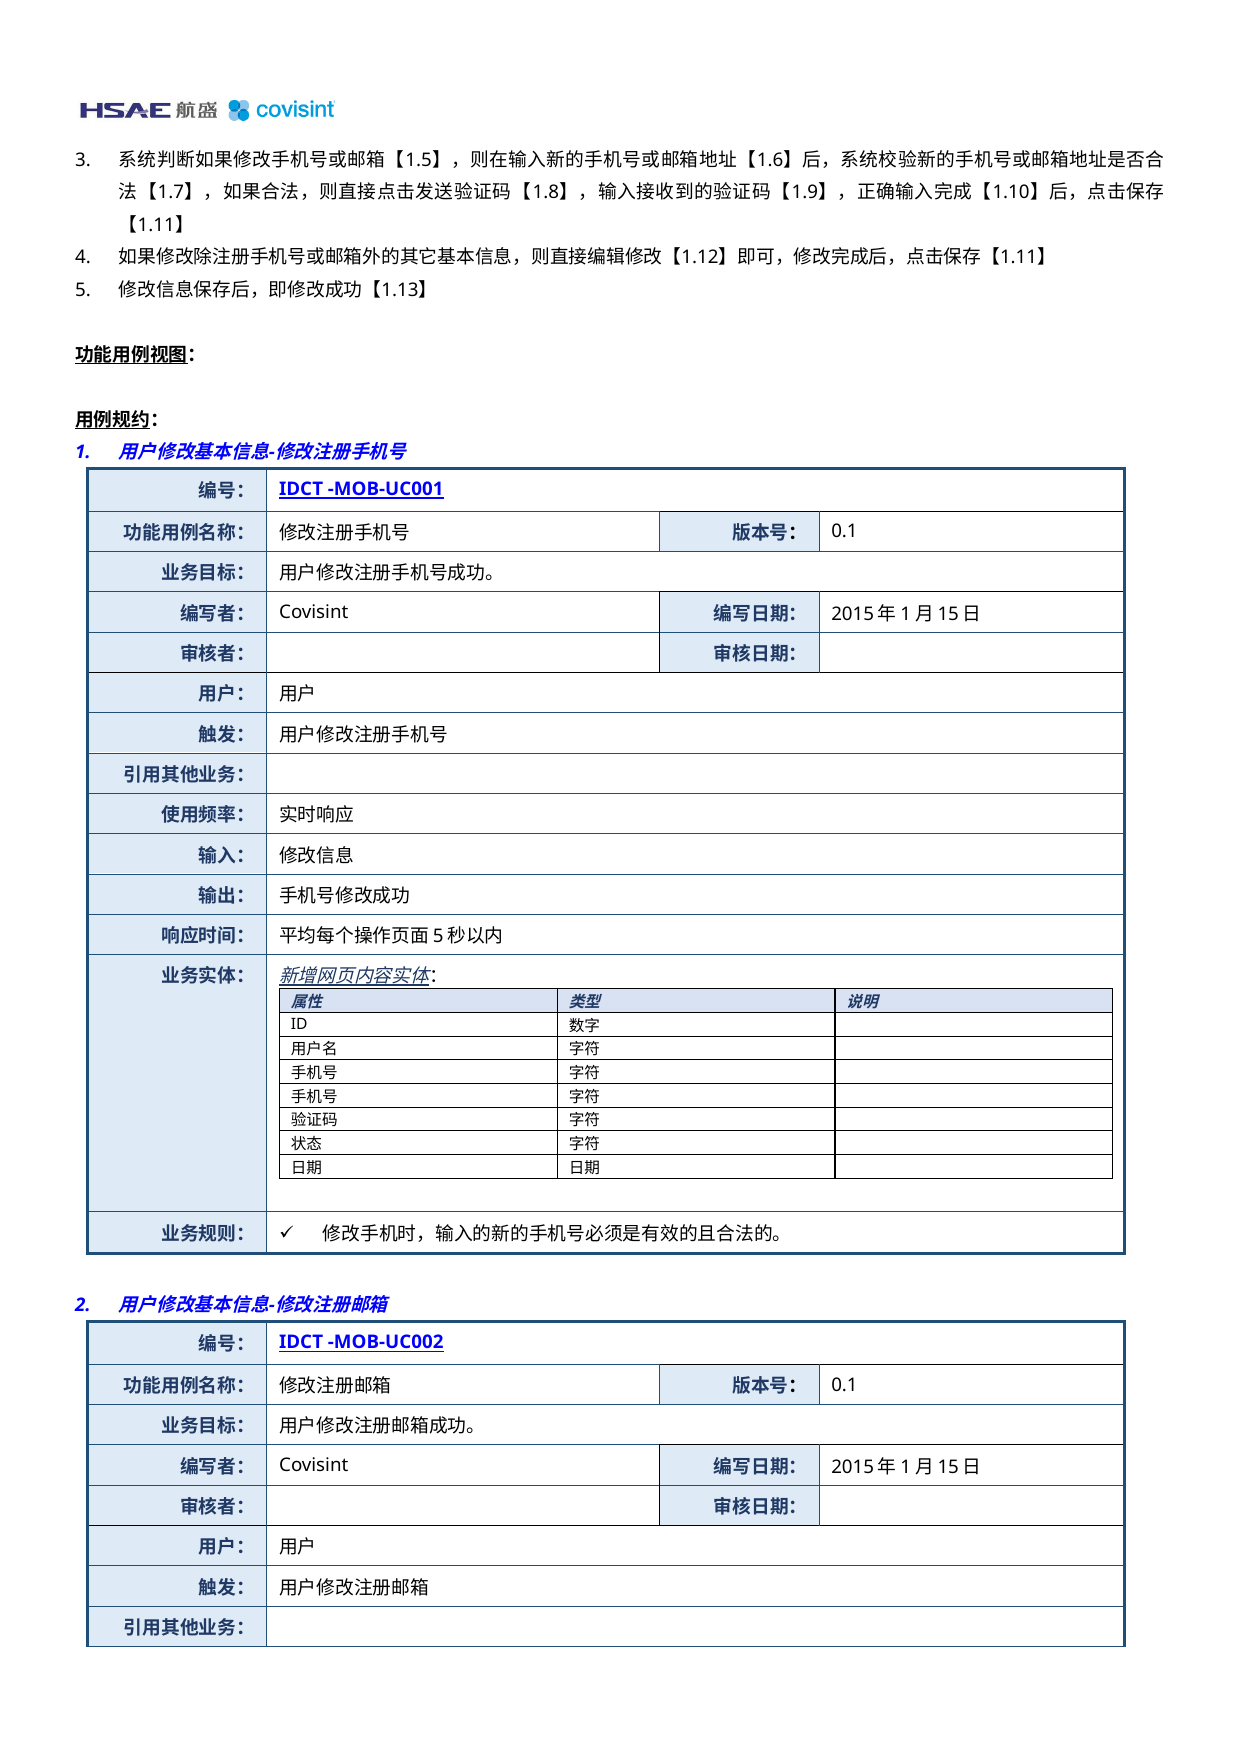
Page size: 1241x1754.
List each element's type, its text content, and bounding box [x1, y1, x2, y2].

table_cell 0.1 [820, 512, 1123, 551]
list 如果修改除注册手机号或邮箱外的其它基本信息，则直接编辑修改【1.12】即可，修改完成后，点击保存【1.11】 [75, 239, 1165, 272]
table_cell 输入： [89, 834, 266, 873]
list 系统判断如果修改手机号或邮箱【1.5】，则在输入新的手机号或邮箱地址【1.6】后，系统校验新的手机号或邮箱地址是否合法【1.7】，如果合法，则直接点击发送验证码【1.8】，输入接收到的验证码【1.9】，正确输入完成【1.10】后，点击保存【1.11】 [75, 142, 1165, 239]
picture [75, 89, 224, 132]
table_cell 修改注册邮箱 [267, 1365, 659, 1404]
table_cell 编写者： [89, 592, 266, 632]
table_header IDCT -MOB-UC002 [267, 1323, 1123, 1364]
table_cell Covisint [267, 1445, 659, 1485]
table_cell 手机号修改成功 [267, 875, 1123, 914]
table_cell 审核者： [89, 633, 266, 672]
table_header IDCT -MOB-UC001 [267, 470, 1123, 511]
table_cell 实时响应 [267, 794, 1123, 833]
list 用户修改基本信息-修改注册邮箱 [75, 1287, 1165, 1320]
table_cell 使用频率： [89, 794, 266, 833]
table_cell [267, 1607, 1123, 1646]
table_cell 编写者： [89, 1445, 266, 1485]
table_cell 版本号： [660, 512, 819, 551]
table_cell 修改注册手机号 [267, 512, 659, 551]
table_cell [267, 633, 659, 672]
table_cell 输出： [89, 875, 266, 914]
table_cell [267, 1486, 659, 1525]
table_cell 0.1 [820, 1365, 1123, 1404]
table_cell 审核日期： [660, 1486, 819, 1525]
table_cell 编写日期： [660, 592, 819, 632]
table_cell 业务规则： [89, 1212, 266, 1252]
table_cell 版本号： [660, 1365, 819, 1404]
text 用例规约： [75, 402, 1165, 434]
table_cell 用户 [267, 673, 1123, 712]
table_cell 用户修改注册邮箱 [267, 1566, 1123, 1606]
table_cell 修改手机时，输入的新的手机号必须是有效的且合法的。 [267, 1212, 1123, 1252]
list 修改信息保存后，即修改成功【1.13】 [75, 272, 1165, 304]
table_cell 审核者： [89, 1486, 266, 1525]
table_cell Covisint [267, 592, 659, 632]
table_cell 用户： [89, 1526, 266, 1565]
table_cell 审核日期： [660, 633, 819, 672]
table_cell 2015年1月15日 [820, 1445, 1123, 1485]
table_cell 用户： [89, 673, 266, 712]
table_cell 2015年1月15日 [820, 592, 1123, 632]
picture [228, 88, 335, 132]
text 功能用例视图： [75, 337, 1165, 369]
table_cell 编写日期： [660, 1445, 819, 1485]
table_cell [267, 754, 1123, 793]
table_cell 修改信息 [267, 834, 1123, 873]
table_cell 用户 [267, 1526, 1123, 1565]
table_cell 触发： [89, 1566, 266, 1606]
table_cell [820, 1486, 1123, 1525]
table_cell 用户修改注册邮箱成功。 [267, 1405, 1123, 1444]
table_cell 用户修改注册手机号 [267, 713, 1123, 752]
table_cell 触发： [89, 713, 266, 752]
table_cell [820, 633, 1123, 672]
table_cell 业务实体： [89, 955, 266, 1211]
table_header 编号： [89, 470, 266, 511]
table_cell 平均每个操作页面5秒以内 [267, 915, 1123, 954]
table_cell 功能用例名称： [89, 1365, 266, 1404]
table_cell 功能用例名称： [89, 512, 266, 551]
table_cell 业务目标： [89, 1405, 266, 1444]
table_cell 响应时间： [89, 915, 266, 954]
table_cell 引用其他业务： [89, 754, 266, 793]
table_cell 用户修改注册手机号成功。 [267, 552, 1123, 591]
table_cell 引用其他业务： [89, 1607, 266, 1646]
table_cell 新增网页内容实体： [267, 955, 1123, 1211]
table_cell 业务目标： [89, 552, 266, 591]
list 用户修改基本信息-修改注册手机号 [75, 434, 1165, 467]
table_header 编号： [89, 1323, 266, 1364]
